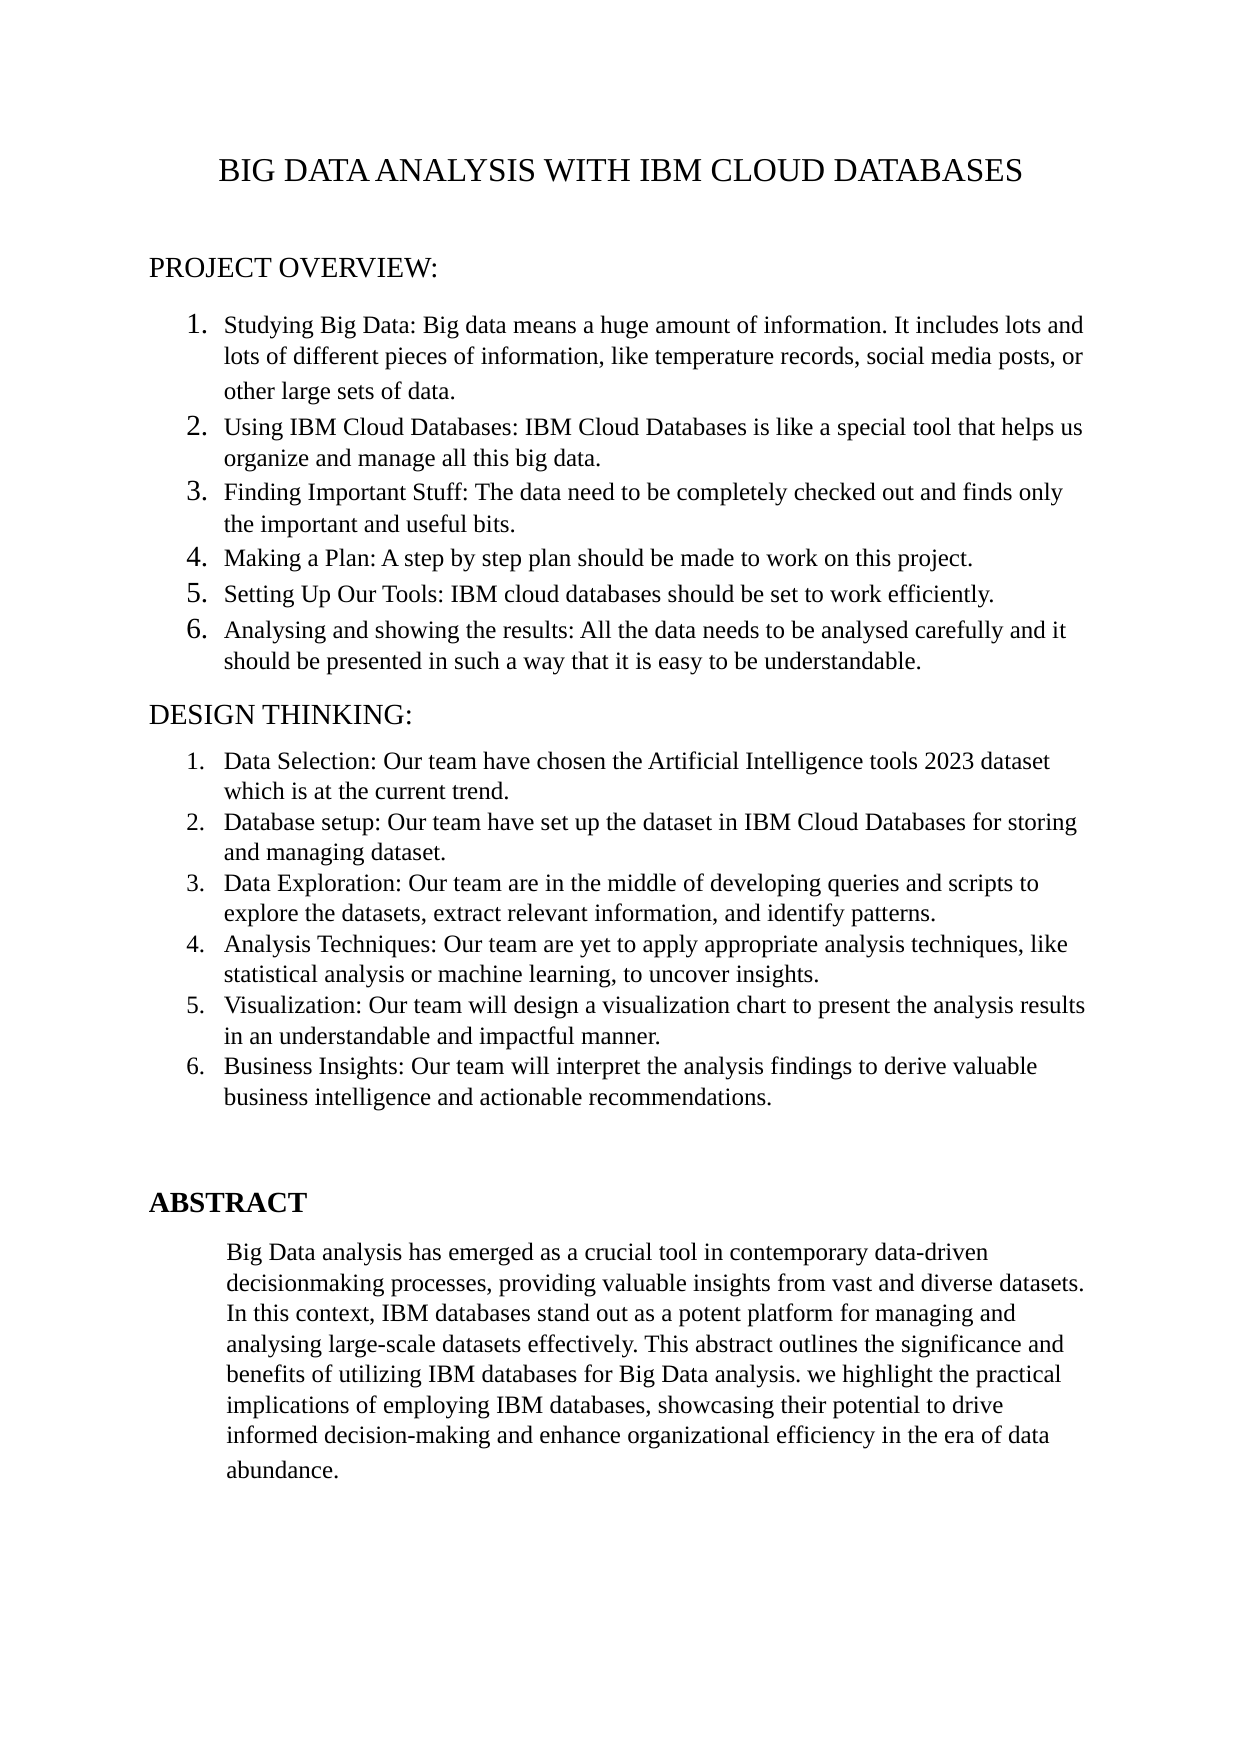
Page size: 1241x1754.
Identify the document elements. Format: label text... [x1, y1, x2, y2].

text PROJECT OVERVIEW: [148, 250, 1090, 283]
list Visualization: Our team will design a visualization chart to present the analysis results in an understandable and impactful manner. [186, 990, 1090, 1049]
list Finding Important Stuff: The data need to be completely checked out and finds only the important and useful bits. [186, 473, 1090, 537]
list Data Exploration: Our team are in the middle of developing queries and scripts to explore the datasets, extract relevant information, and identify patterns. [186, 868, 1090, 927]
list Business Insights: Our team will interpret the analysis findings to derive valuable business intelligence and actionable recommendations. [186, 1051, 1090, 1111]
text DESIGN THINKING: [148, 697, 1090, 731]
list Studying Big Data: Big data means a huge amount of information. It includes lots and lots of different pieces of information, like temperature records, social media posts, or other large sets of data. [186, 306, 1090, 405]
subtitle ABSTRACT [148, 1185, 1090, 1219]
list Analysing and showing the results: All the data needs to be analysed carefully and it should be presented in such a way that it is easy to be understandable. [186, 611, 1090, 675]
list Using IBM Cloud Databases: IBM Cloud Databases is like a special tool that helps us organize and manage all this big data. [186, 408, 1090, 472]
text Big Data analysis has emerged as a crucial tool in contemporary data-driven decisionmaking processes, providing valuable insights from vast and diverse datasets. In this context, IBM databases stand out as a potent platform for managing and analysing large-scale datasets effectively. This abstract outlines the significance and benefits of utilizing IBM databases for Big Data analysis. we highlight the practical implications of employing IBM databases, showcasing their potential to drive informed decision-making and enhance organizational efficiency in the era of data abundance. [187, 1237, 1090, 1484]
list Making a Plan: A step by step plan should be made to work on this project. [186, 539, 1090, 573]
list Setting Up Our Tools: IBM cloud databases should be set to work efficiently. [186, 575, 1090, 609]
text BIG DATA ANALYSIS WITH IBM CLOUD DATABASES [152, 150, 1090, 188]
list Analysis Techniques: Our team are yet to apply appropriate analysis techniques, like statistical analysis or machine learning, to uncover insights. [186, 929, 1090, 988]
list Data Selection: Our team have chosen the Artificial Intelligence tools 2023 dataset which is at the current trend. [186, 746, 1090, 805]
list Database setup: Our team have set up the dataset in IBM Cloud Databases for storing and managing dataset. [186, 807, 1090, 866]
